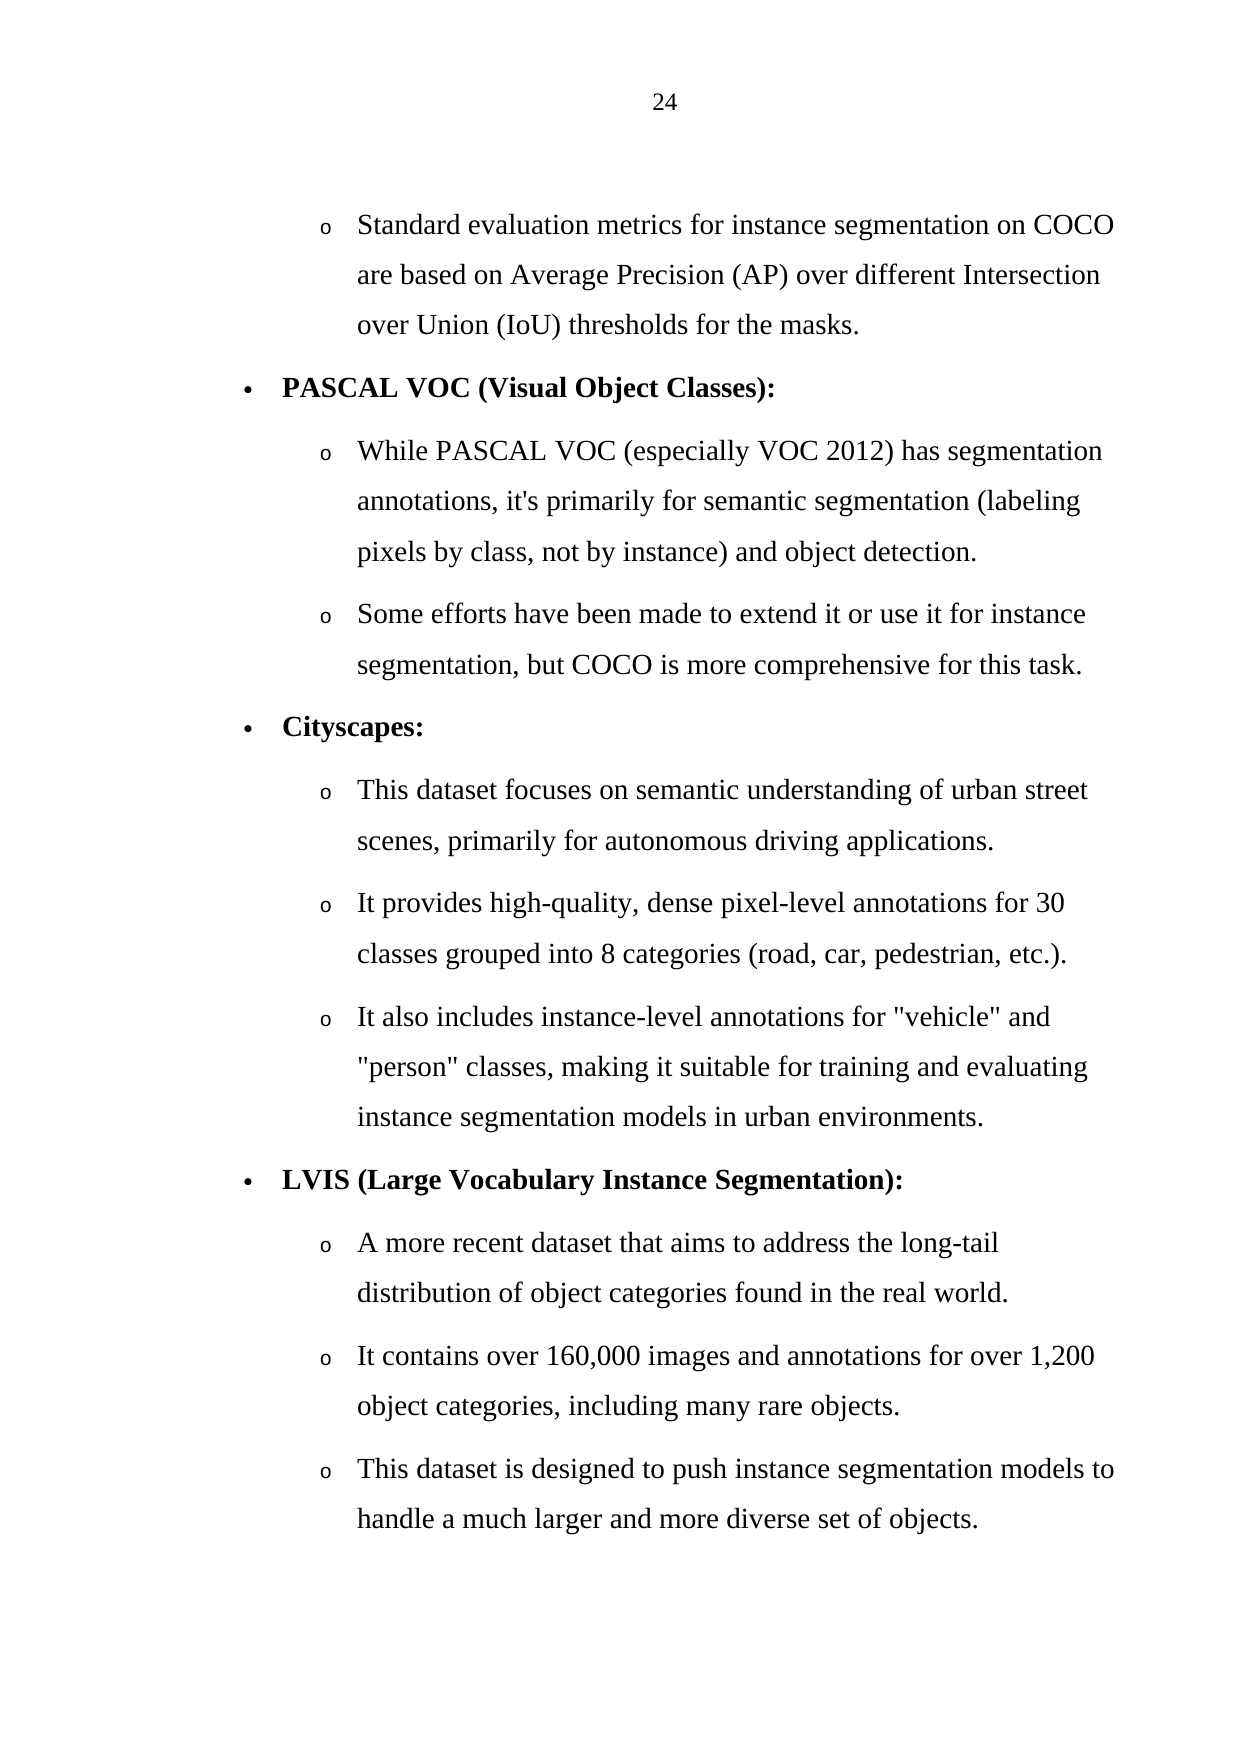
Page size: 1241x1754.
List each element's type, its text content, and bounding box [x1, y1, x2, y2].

list This dataset is designed to push instance segmentation models to handle a much larger and more diverse set of objects. [319, 1451, 1122, 1535]
list LVIS (Large Vocabulary Instance Segmentation): [244, 1162, 1122, 1196]
list It contains over 160,000 images and annotations for over 1,200 object categories, including many rare objects. [319, 1338, 1122, 1422]
list This dataset focuses on semantic understanding of urban street scenes, primarily for autonomous driving applications. [319, 772, 1122, 856]
list It provides high-quality, dense pixel-level annotations for 30 classes grouped into 8 categories (road, car, pedestrian, etc.). [319, 886, 1122, 969]
list While PASCAL VOC (especially VOC 2012) has segmentation annotations, it's primarily for semantic segmentation (labeling pixels by class, not by instance) and object detection. [319, 433, 1122, 567]
list Some efforts have been made to extend it or use it for instance segmentation, but COCO is more comprehensive for this task. [319, 596, 1122, 680]
list A more recent dataset that aims to address the long-tail distribution of object categories found in the real world. [319, 1225, 1122, 1309]
list Standard evaluation metrics for instance segmentation on COCO are based on Average Precision (AP) over different Intersection over Union (IoU) thresholds for the masks. [319, 207, 1122, 341]
list It also includes instance-level annotations for "vehicle" and "person" classes, making it suitable for training and evaluating instance segmentation models in urban environments. [319, 999, 1122, 1133]
list PASCAL VOC (Visual Object Classes): [244, 370, 1122, 404]
list Cityscapes: [244, 709, 1122, 743]
